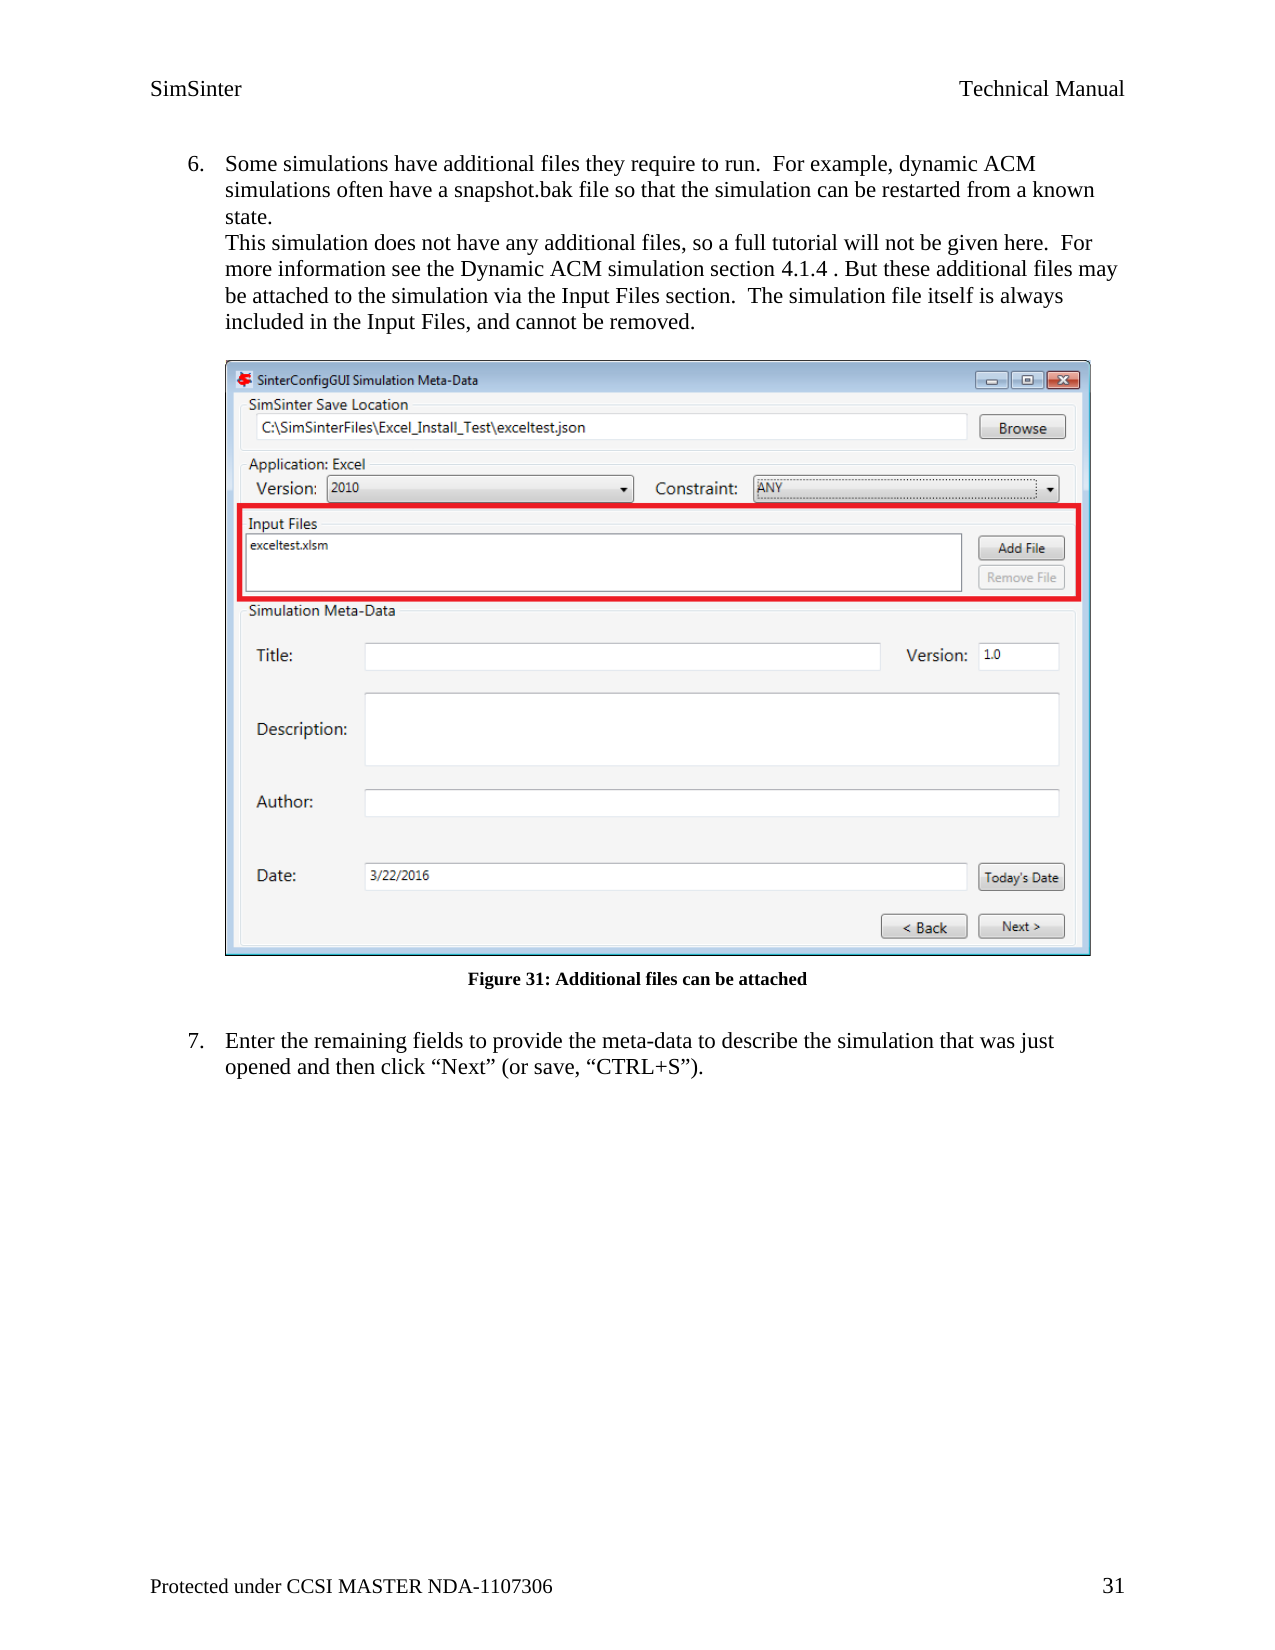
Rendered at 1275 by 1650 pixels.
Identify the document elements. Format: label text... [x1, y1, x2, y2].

text Figure 31: Additional files can be attached [150, 968, 1125, 989]
list Enter the remaining fields to provide the meta-data to describe the simulation that was just opened and then click “Next” (or save, “CTRL+S”). [187, 1027, 1125, 1080]
picture [225, 360, 1091, 956]
